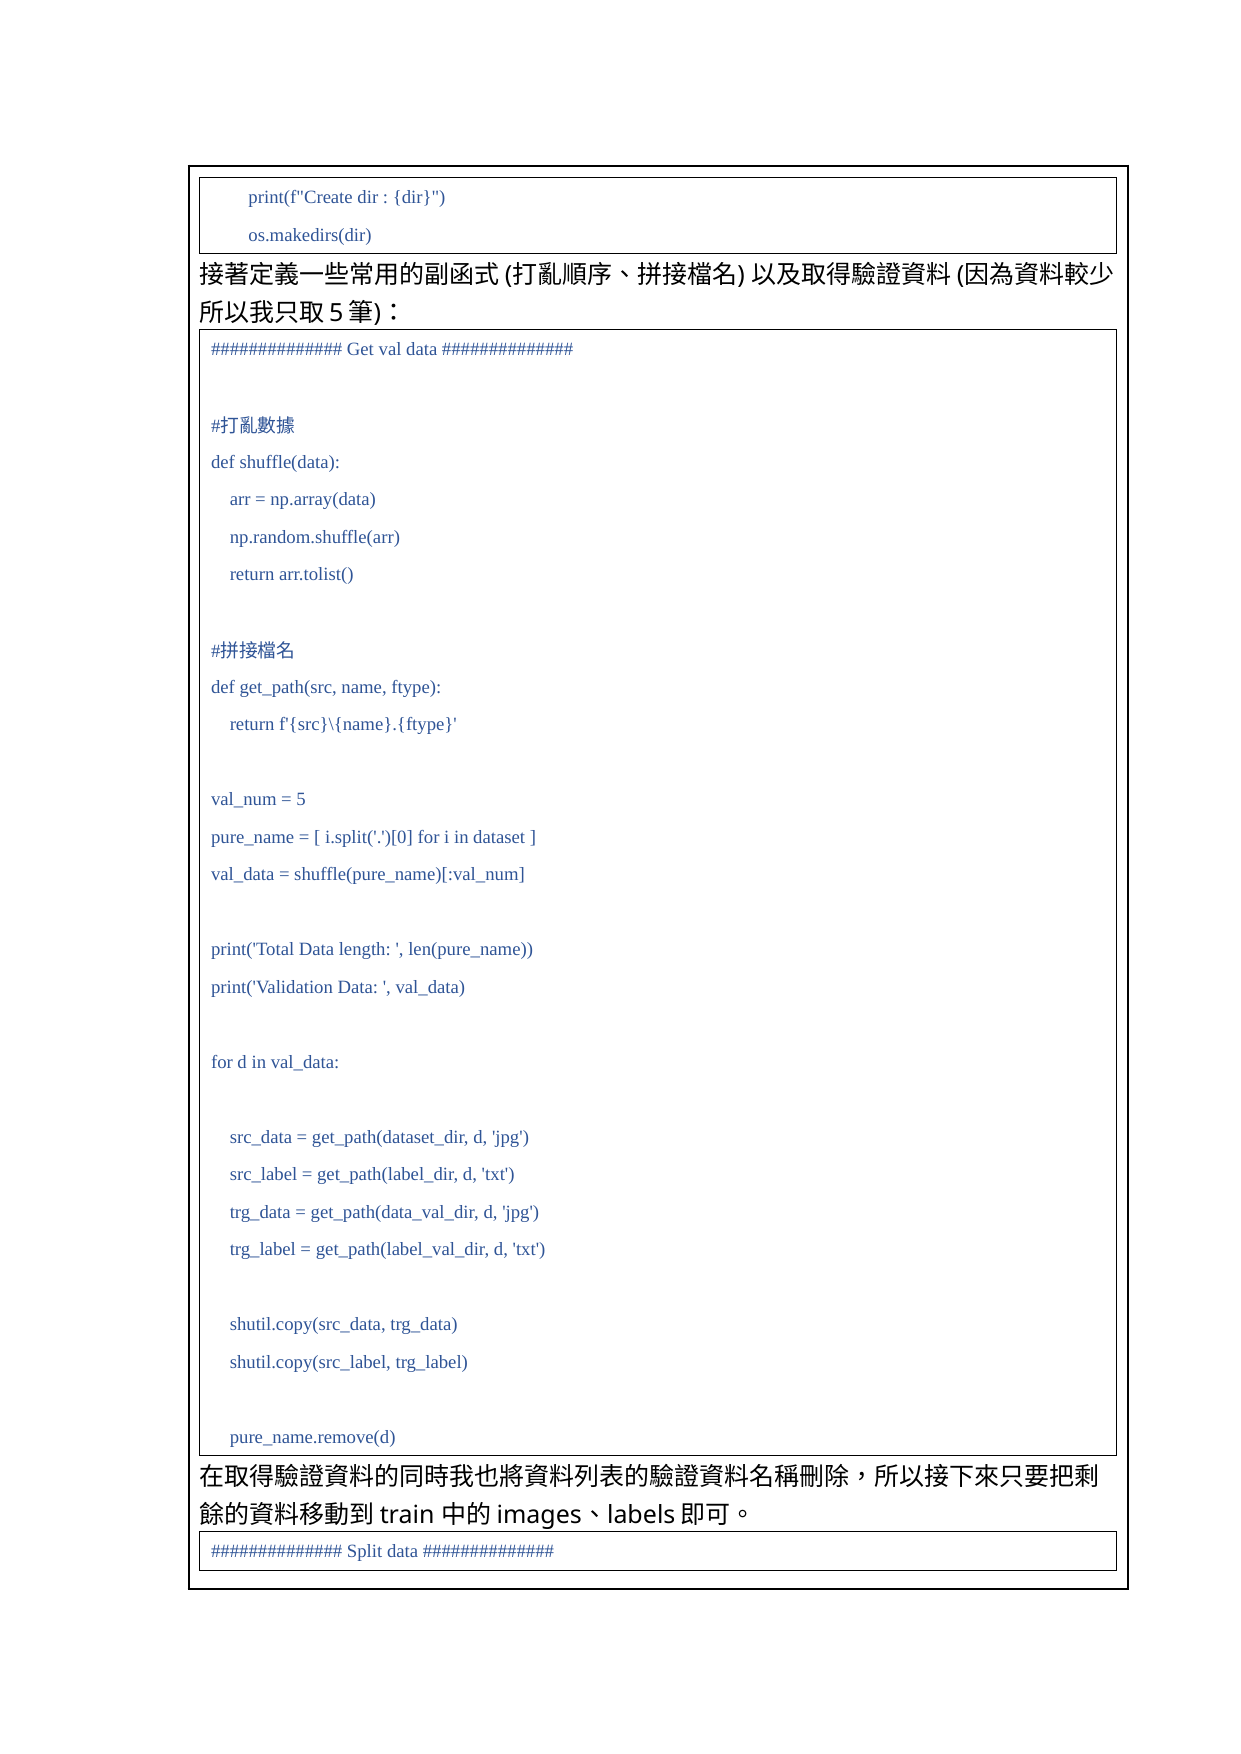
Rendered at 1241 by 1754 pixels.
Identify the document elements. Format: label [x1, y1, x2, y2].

table_cell [190, 167, 1127, 1587]
